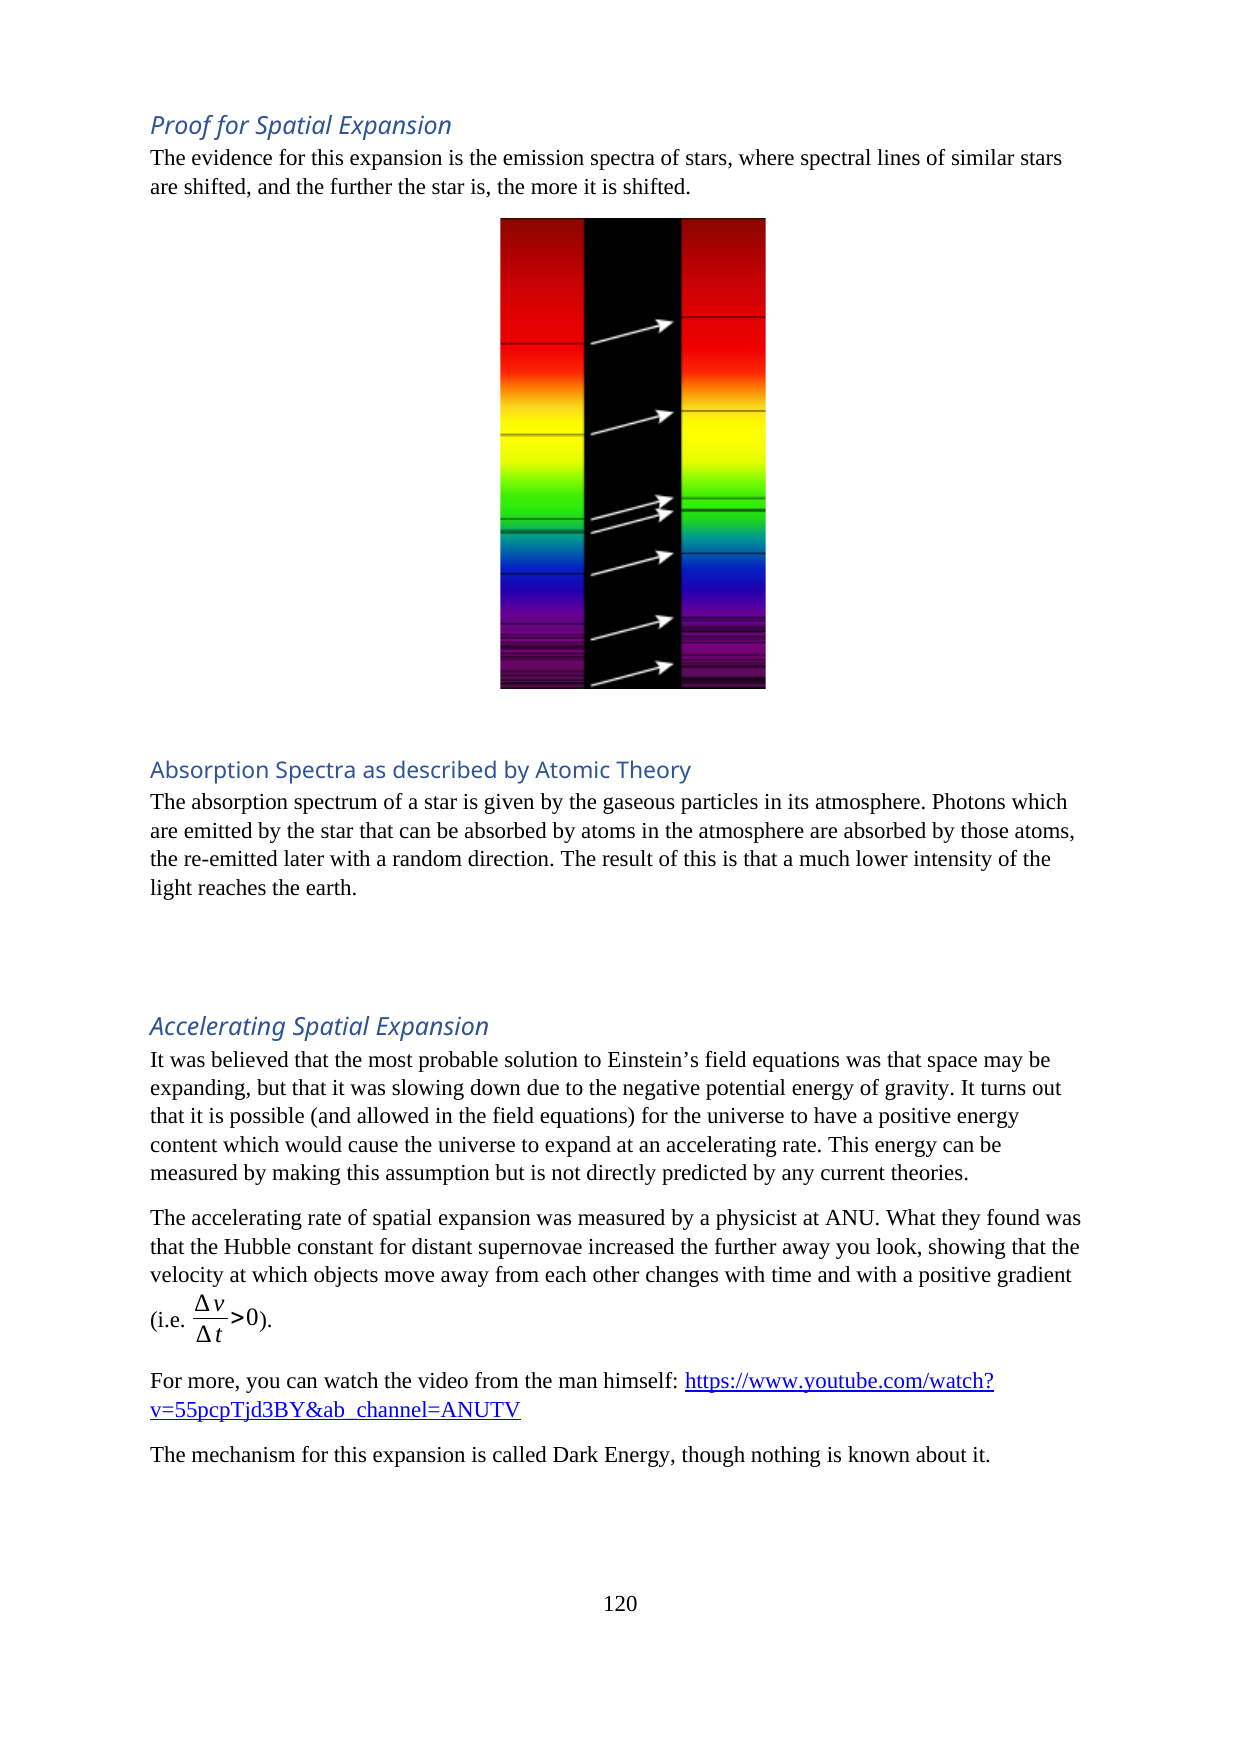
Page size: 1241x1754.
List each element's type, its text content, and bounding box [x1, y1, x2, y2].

text The accelerating rate of spatial expansion was measured by a physicist at ANU. What they found was that the Hubble constant for distant supernovae increased the further away you look, showing that the velocity at which objects move away from each other changes with time and with a positive gradient (i.e. ). [150, 1204, 1090, 1349]
text It was believed that the most probable solution to Einstein’s field equations was that space may be expanding, but that it was slowing down due to the negative potential energy of gravity. It turns out that it is possible (and allowed in the field equations) for the universe to have a positive energy content which would cause the universe to expand at an accelerating rate. This energy can be measured by making this assumption but is not directly predicted by any current theories. [150, 1046, 1090, 1186]
subtitle Proof for Spatial Expansion [150, 108, 1090, 142]
text The evidence for this expansion is the emission spectra of stars, where spectral lines of similar stars are shifted, and the further the star is, the more it is shifted. [150, 144, 1090, 199]
text The absorption spectrum of a star is given by the gaseous particles in its atmosphere. Photons which are emitted by the star that can be absorbed by atoms in the atmosphere are absorbed by those atoms, the re-emitted later with a random direction. The result of this is that a much lower intensity of the light reaches the earth. [150, 788, 1090, 900]
picture [500, 218, 766, 689]
text For more, you can watch the video from the man himself: https://www.youtube.com/watch?v=55pcpTjd3BY&ab_channel=ANUTV [150, 1367, 1090, 1422]
subtitle Absorption Spectra as described by Atomic Theory [150, 754, 1090, 786]
text The mechanism for this expansion is called Dark Energy, though nothing is known about it. [150, 1441, 1090, 1467]
subtitle Accelerating Spatial Expansion [150, 1009, 1090, 1043]
